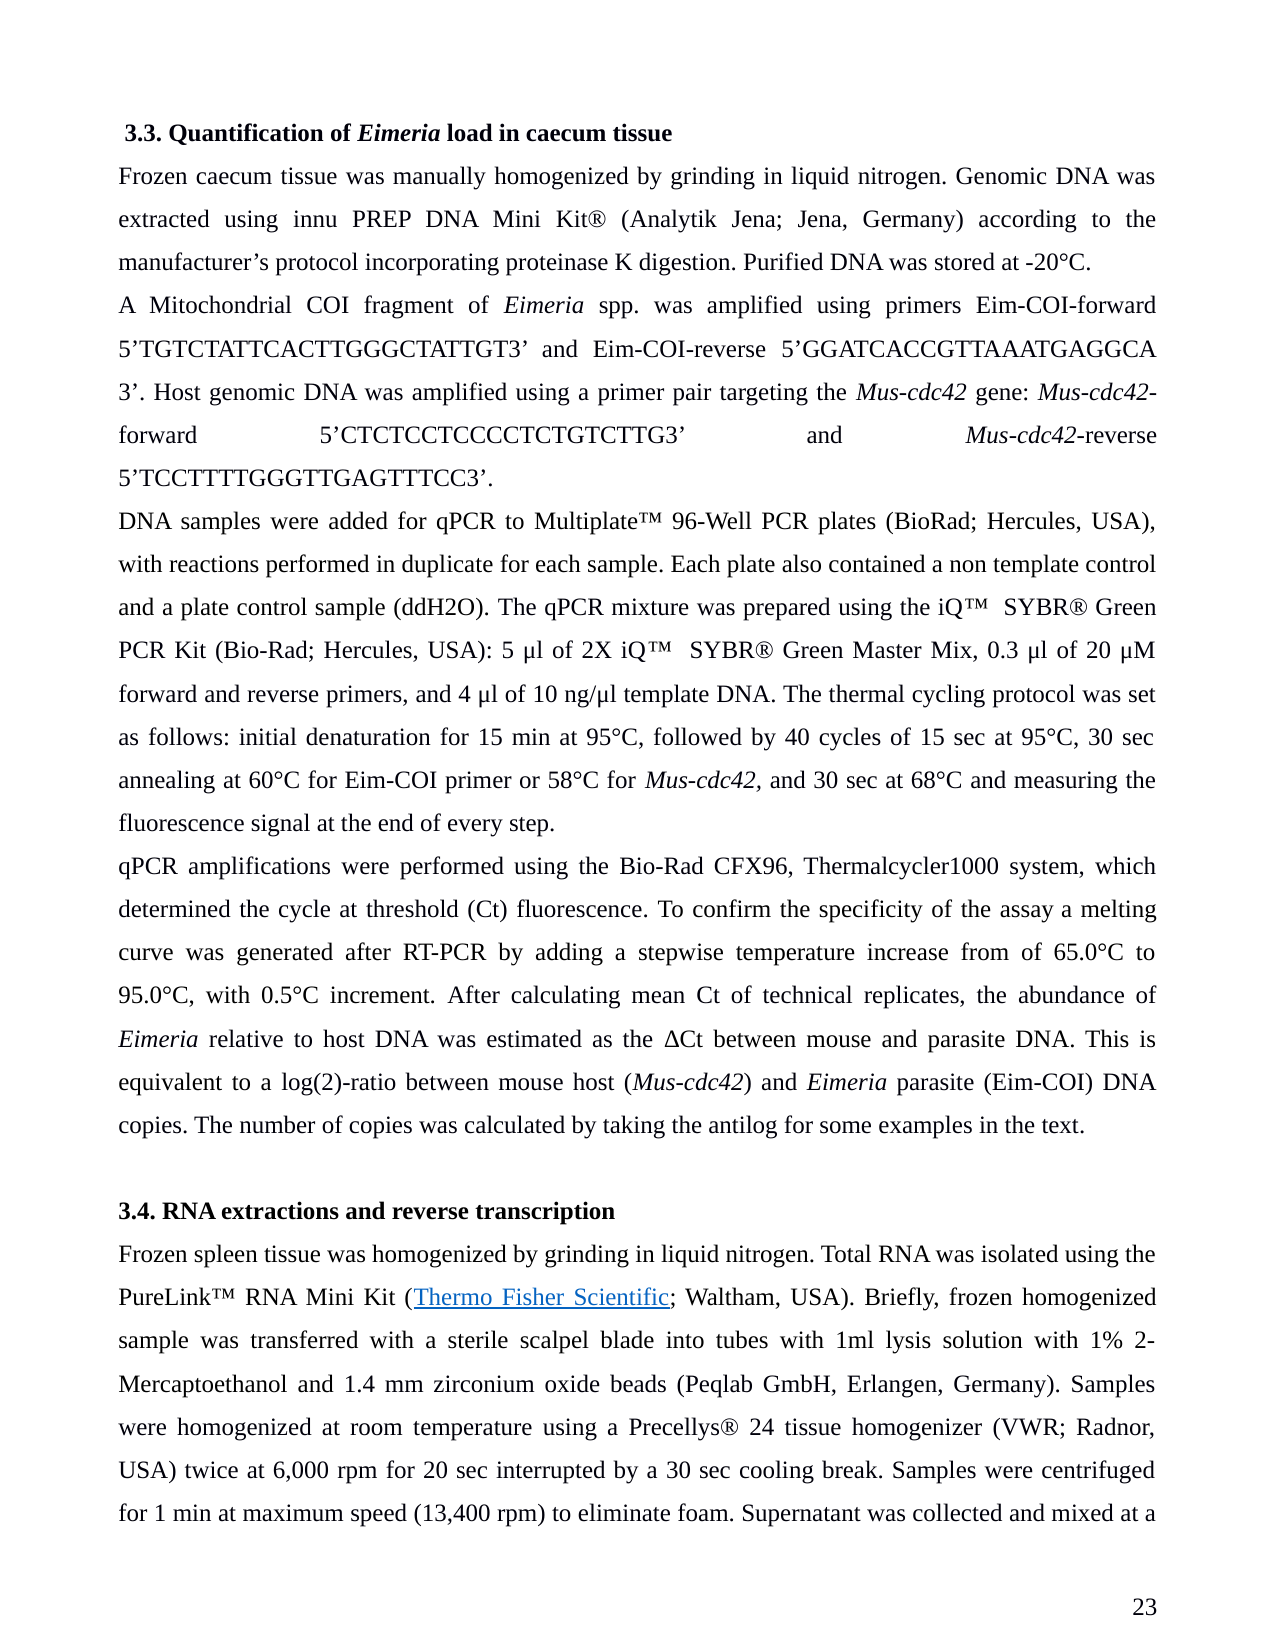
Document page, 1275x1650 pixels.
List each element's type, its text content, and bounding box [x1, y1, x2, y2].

text DNA samples were added for qPCR to Multiplate™ 96-Well PCR plates (BioRad; Hercules, USA), with reactions performed in duplicate for each sample. Each plate also contained a non template control and a plate control sample (ddH2O). The qPCR mixture was prepared using the iQ™ SYBR® Green PCR Kit (Bio-Rad; Hercules, USA): 5 μl of 2X iQ™ SYBR® Green Master Mix, 0.3 μl of 20 μM forward and reverse primers, and 4 μl of 10 ng/μl template DNA. The thermal cycling protocol was set as follows: initial denaturation for 15 min at 95°C, followed by 40 cycles of 15 sec at 95°C, 30 sec annealing at 60°C for Eim-COI primer or 58°C for Mus-cdc42, and 30 sec at 68°C and measuring the fluorescence signal at the end of every step. [118, 506, 1157, 837]
text 3.4. RNA extractions and reverse transcription [118, 1196, 1157, 1225]
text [118, 1239, 1157, 1527]
text A Mitochondrial COI fragment of Eimeria spp. was amplified using primers Eim-COI-forward 5’TGTCTATTCACTTGGGCTATTGT3’ and Eim-COI-reverse 5’GGATCACCGTTAAATGAGGCA 3’. Host genomic DNA was amplified using a primer pair targeting the Mus-cdc42 gene: Mus-cdc42-forward 5’CTCTCCTCCCCTCTGTCTTG3’ and Mus-cdc42-reverse 5’TCCTTTTGGGTTGAGTTTCC3’. [118, 291, 1157, 492]
text Frozen caecum tissue was manually homogenized by grinding in liquid nitrogen. Genomic DNA was extracted using innu PREP DNA Mini Kit® (Analytik Jena; Jena, Germany) according to the manufacturer’s protocol incorporating proteinase K digestion. Purified DNA was stored at -20°C. [118, 161, 1157, 276]
text 3.3. Quantification of Eimeria load in caecum tissue [118, 118, 1157, 147]
text qPCR amplifications were performed using the Bio-Rad CFX96, Thermalcycler1000 system, which determined the cycle at threshold (Ct) fluorescence. To confirm the specificity of the assay a melting curve was generated after RT-PCR by adding a stepwise temperature increase from of 65.0°C to 95.0°C, with 0.5°C increment. After calculating mean Ct of technical replicates, the abundance of Eimeria relative to host DNA was estimated as the ∆Ct between mouse and parasite DNA. This is equivalent to a log(2)-ratio between mouse host (Mus-cdc42) and Eimeria parasite (Eim-COI) DNA copies. The number of copies was calculated by taking the antilog for some examples in the text. [118, 851, 1157, 1139]
